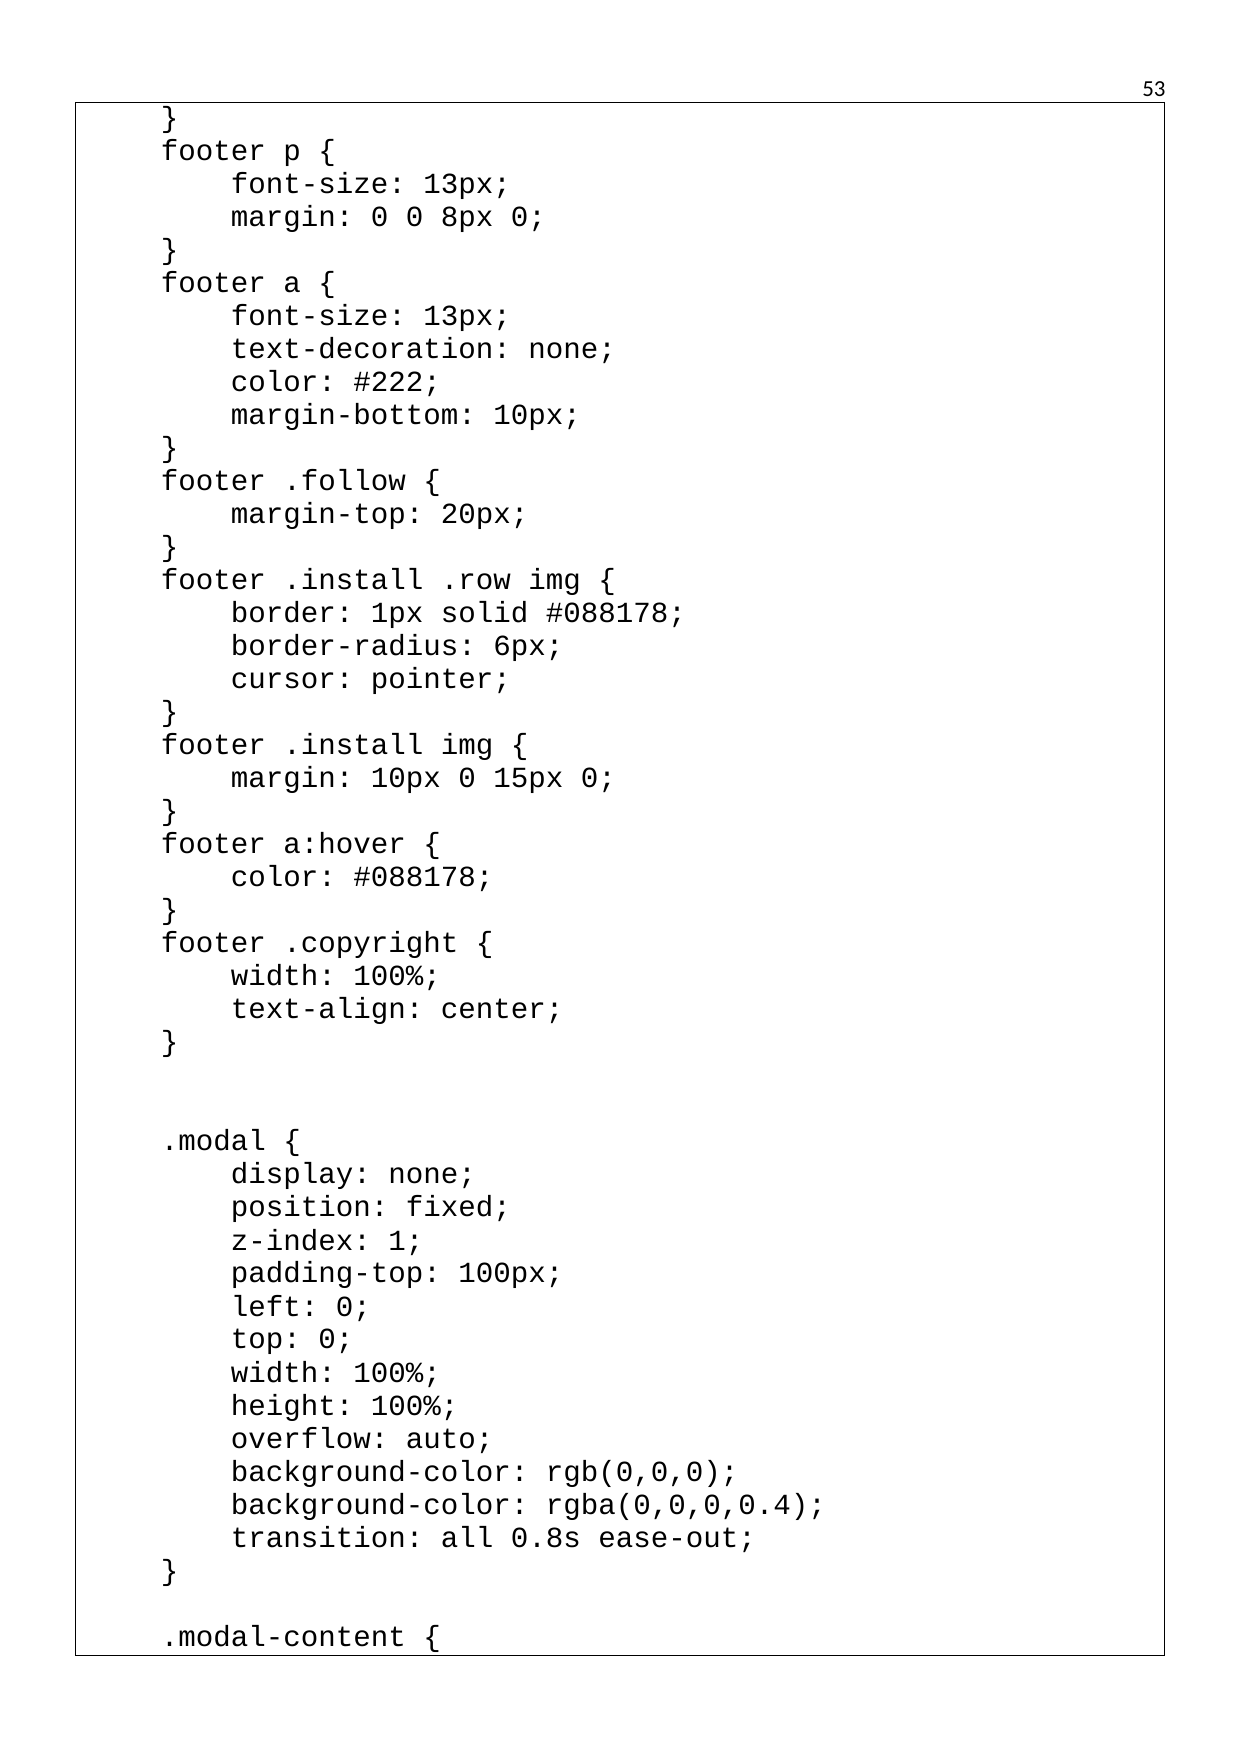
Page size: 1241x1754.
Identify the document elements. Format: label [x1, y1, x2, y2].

table_header [76, 103, 1164, 1655]
